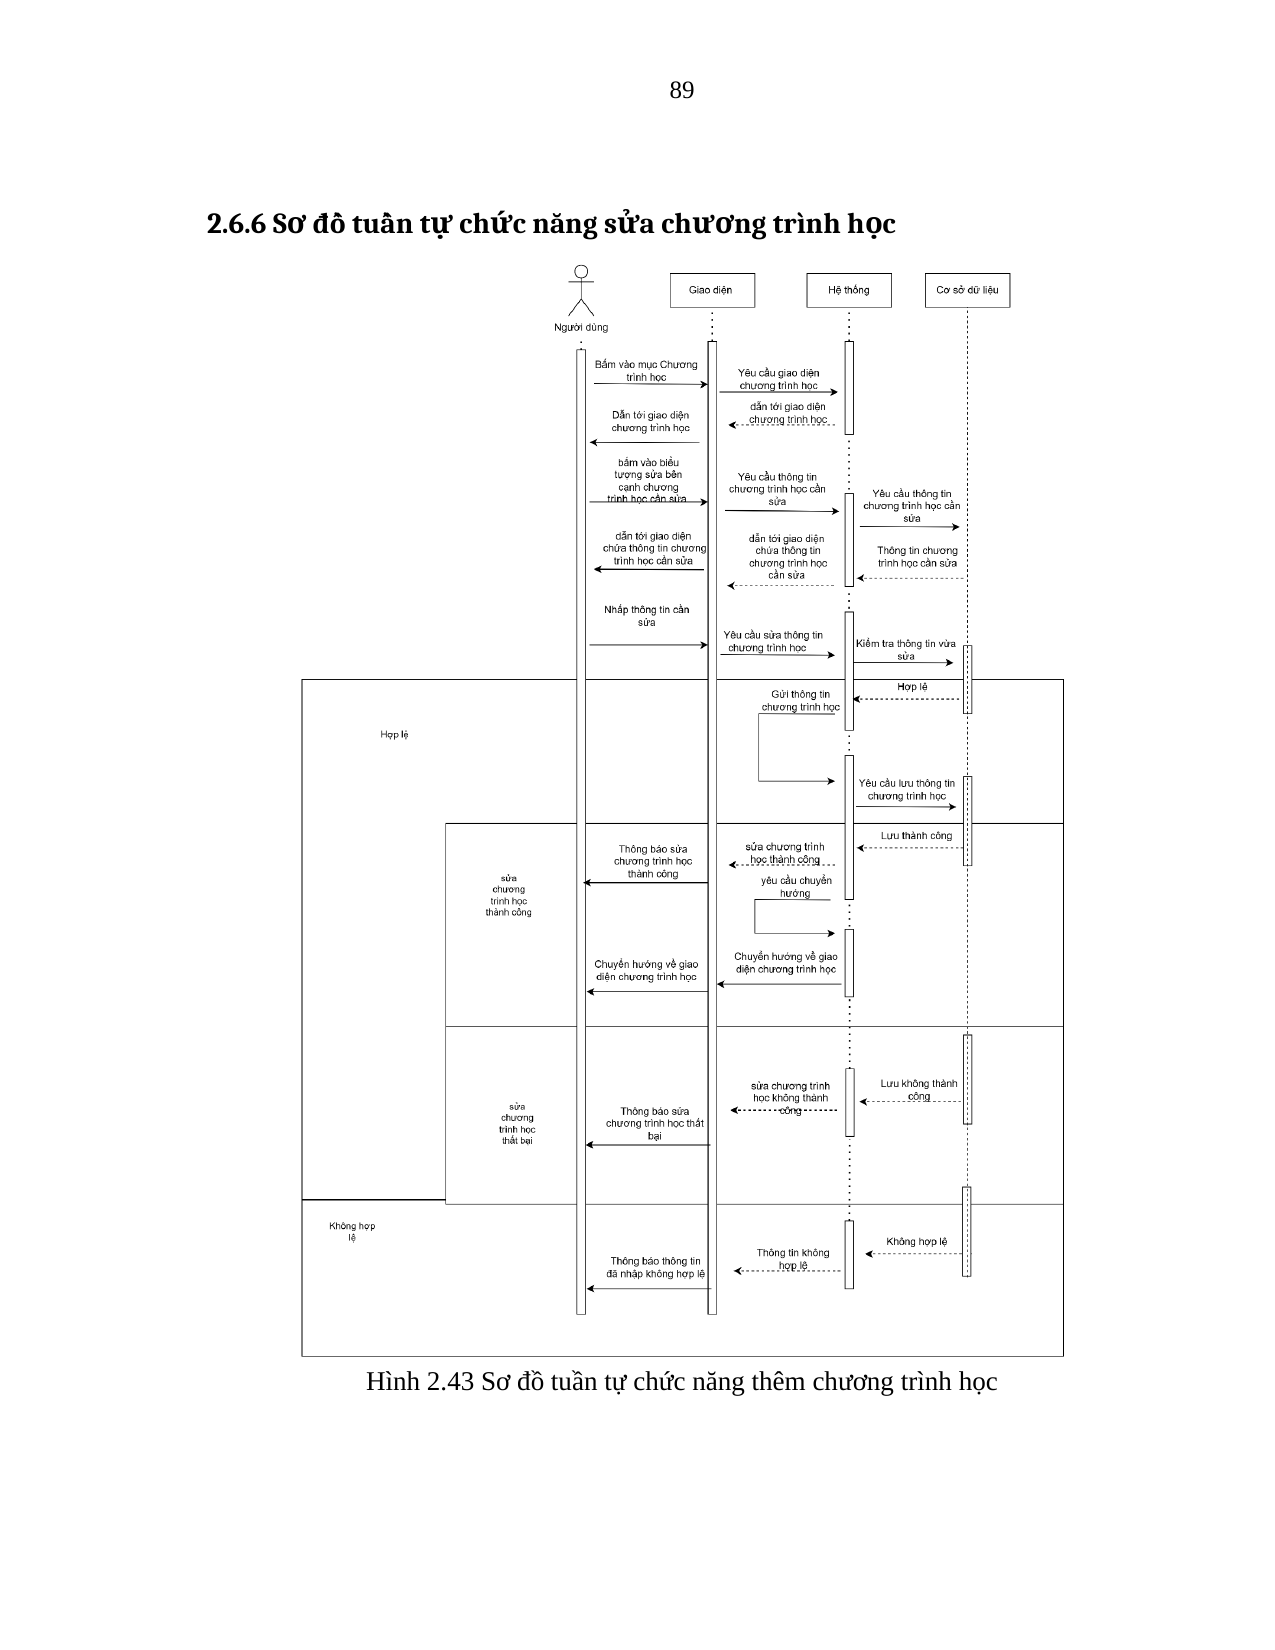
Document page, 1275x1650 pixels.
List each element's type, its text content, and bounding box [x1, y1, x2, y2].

text Hình 2.43 Sơ đồ tuần tự chức năng thêm chương trình học [207, 1365, 1157, 1396]
picture [292, 257, 1072, 1365]
subtitle 2.6.6 Sơ đồ tuần tự chức năng sửa chương trình học [207, 207, 1157, 240]
